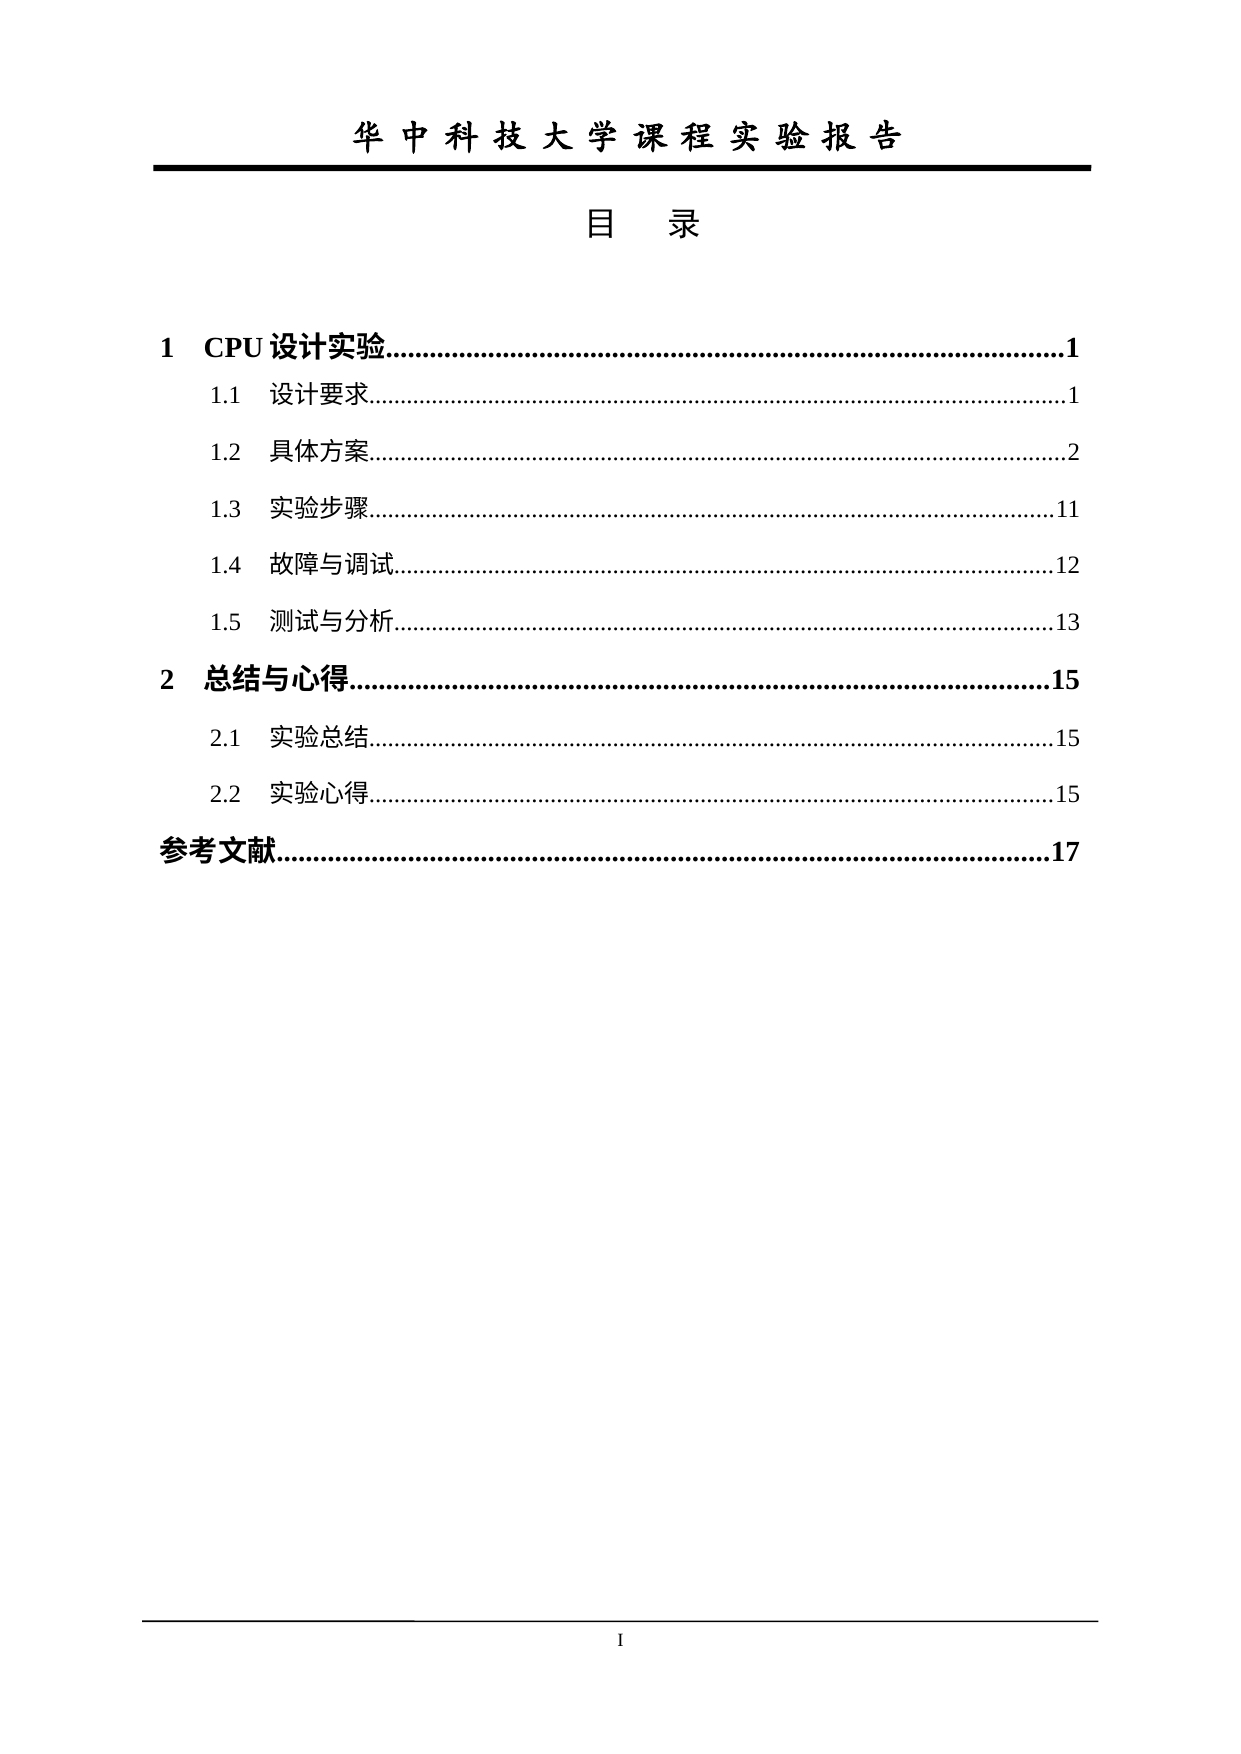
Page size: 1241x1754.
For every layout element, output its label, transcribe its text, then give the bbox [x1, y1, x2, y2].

text 2.2 实验心得 15 [209, 768, 1081, 816]
text 1.4 故障与调试 12 [209, 539, 1081, 587]
text 参考文献 17 [159, 825, 1081, 873]
text 2.1 实验总结 15 [209, 711, 1081, 759]
text 1 CPU设计实验 1 [159, 321, 1081, 369]
text 2 总结与心得 15 [159, 653, 1081, 701]
text 1.2 具体方案 2 [209, 426, 1081, 473]
text 1.3 实验步骤 11 [209, 482, 1081, 530]
text 1.1 设计要求 1 [209, 369, 1081, 416]
text 1.5 测试与分析 13 [209, 596, 1081, 644]
text 目 录 [159, 197, 1081, 245]
